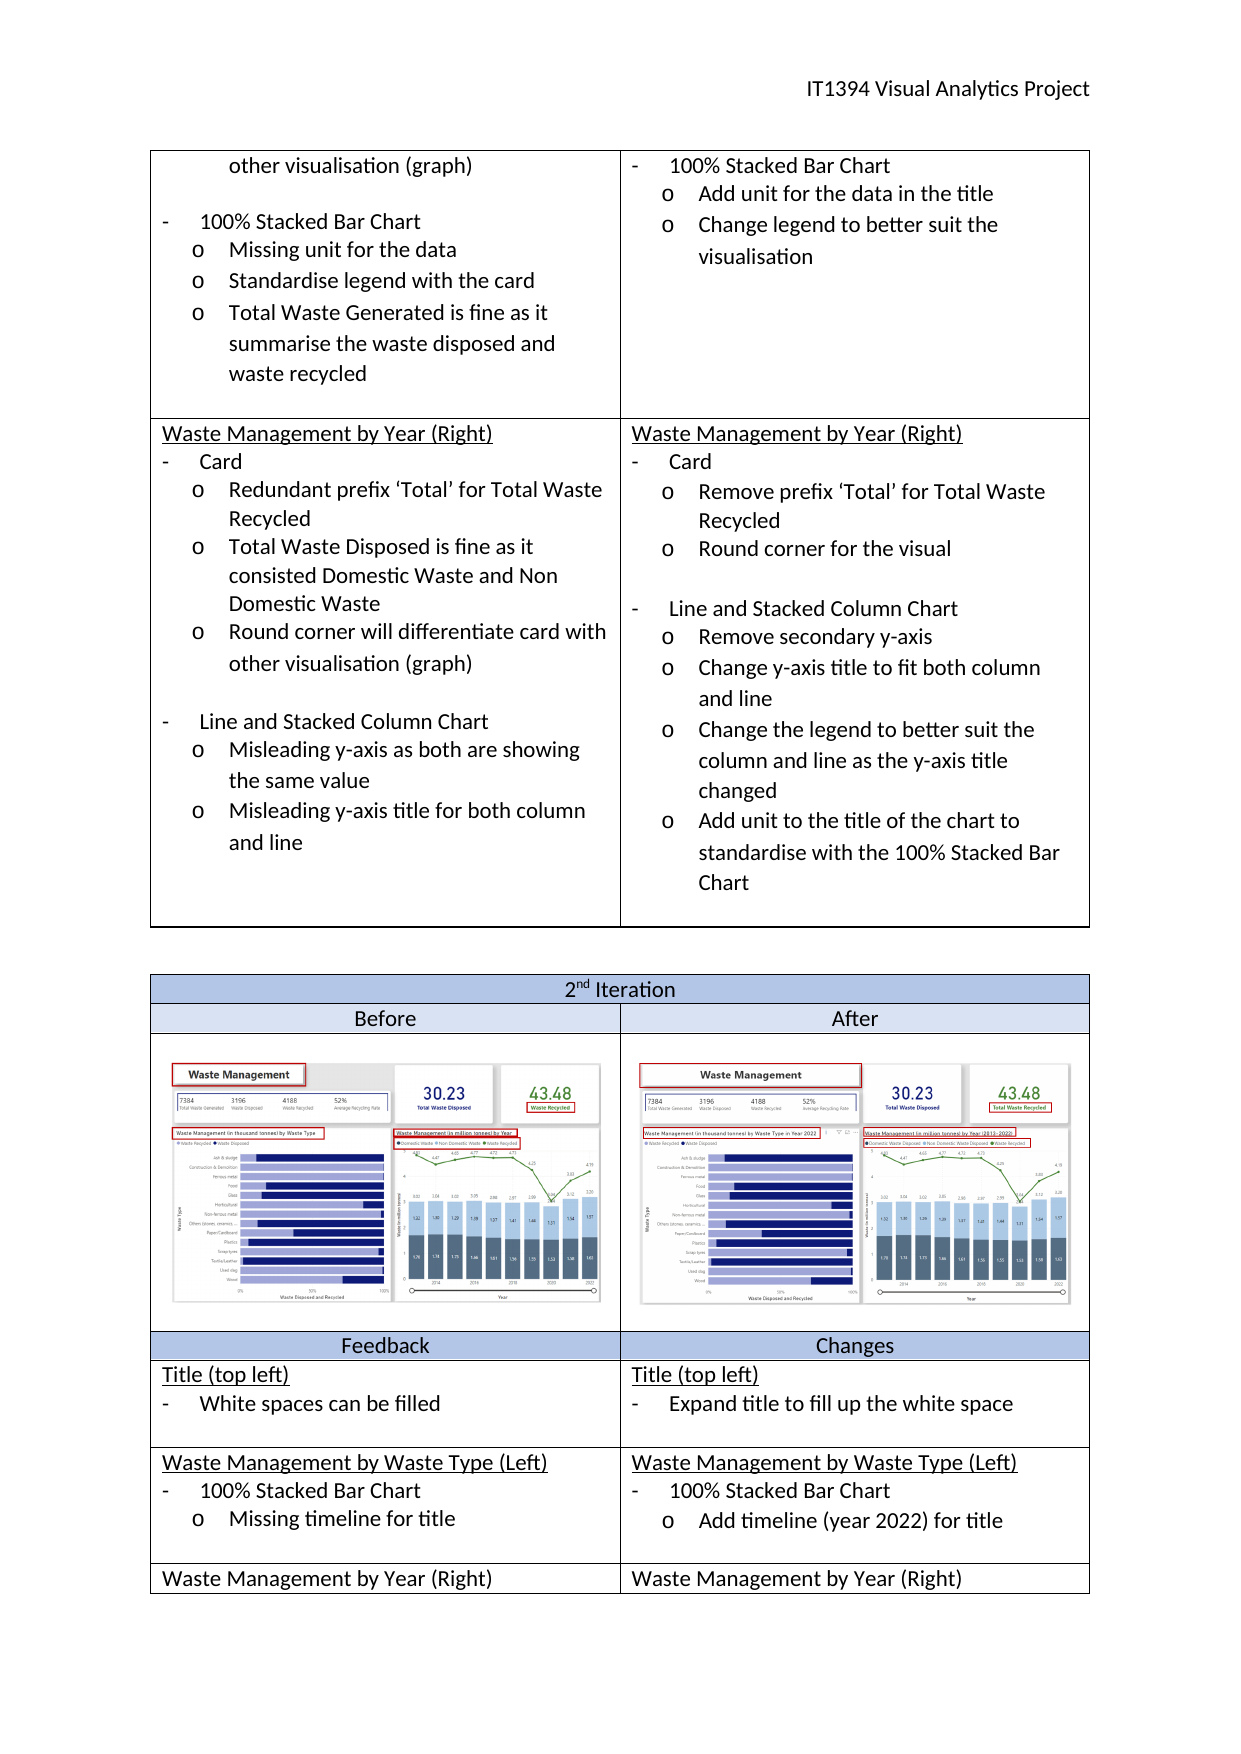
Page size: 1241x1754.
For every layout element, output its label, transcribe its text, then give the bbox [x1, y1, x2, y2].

table_cell [151, 1034, 620, 1331]
table_cell [621, 1034, 1089, 1331]
table_cell Before [151, 1004, 620, 1032]
picture [638, 1061, 1072, 1306]
table_cell After [621, 1004, 1089, 1032]
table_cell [621, 1564, 1089, 1592]
table_header 2nd Iteration [151, 975, 1089, 1003]
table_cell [151, 151, 620, 418]
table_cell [151, 1564, 620, 1592]
table_cell Changes [621, 1332, 1089, 1359]
table_cell Waste Management by Waste Type (Left) 100% Stacked Bar Chart Missing timeline for title [151, 1448, 620, 1563]
table_cell Feedback [151, 1332, 620, 1359]
table_cell Title (top left) Expand title to fill up the white space [621, 1361, 1089, 1447]
table_cell Waste Management by Year (Right) Card Redundant prefix ‘Total’ for Total Waste Recycled Total Waste Disposed is fine as it consisted Domestic Waste and Non Domestic Waste Round corner will differentiate card with other visualisation (graph) Line and Stacked Column Chart Misleading y-axis as both are showing the same value Misleading y-axis title for both column and line [151, 419, 620, 926]
picture [169, 1061, 602, 1303]
table_cell Waste Management by Waste Type (Left) 100% Stacked Bar Chart Add timeline (year 2022) for title [621, 1448, 1089, 1563]
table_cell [621, 151, 1089, 418]
table_cell Waste Management by Year (Right) Card Remove prefix ‘Total’ for Total Waste Recycled Round corner for the visual Line and Stacked Column Chart Remove secondary y-axis Change y-axis title to fit both column and line Change the legend to better suit the column and line as the y-axis title changed Add unit to the title of the chart to standardise with the 100% Stacked Bar Chart [621, 419, 1089, 926]
table_cell Title (top left) White spaces can be filled [151, 1361, 620, 1447]
